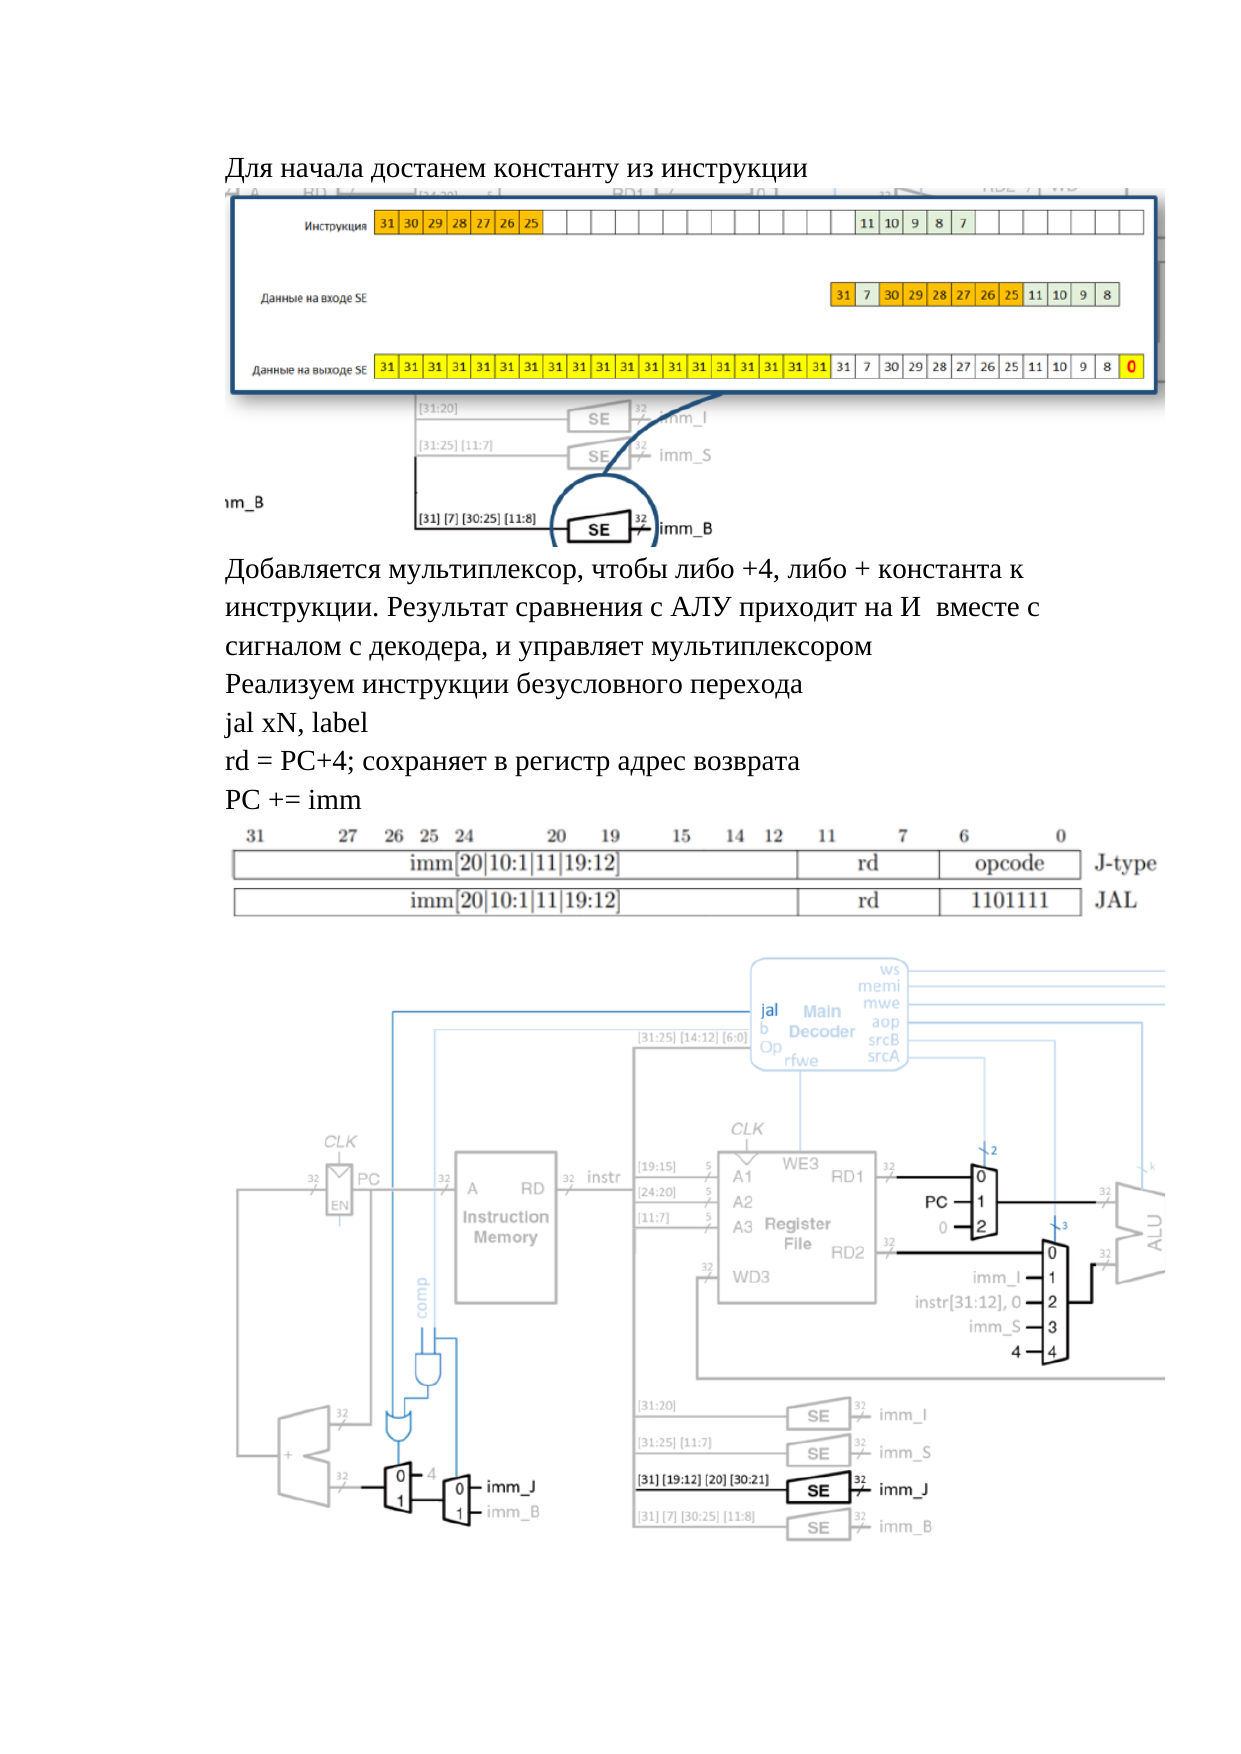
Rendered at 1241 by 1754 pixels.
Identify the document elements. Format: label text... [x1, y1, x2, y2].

text Для начала достанем константу из инструкции [225, 150, 1090, 183]
picture [225, 820, 1166, 936]
text rd = PC+4; сохраняет в регистр адрес возврата [225, 743, 1090, 777]
text PC += imm [225, 782, 1090, 816]
picture [225, 938, 1166, 1546]
picture [225, 188, 1166, 547]
text jal xN, label [225, 705, 1090, 738]
text Реализуем инструкции безусловного перехода [225, 666, 1090, 700]
text Добавляется мультиплексор, чтобы либо +4, либо + константа к инструкции. Результат сравнения с АЛУ приходит на И вместе с сигналом с декодера, и управляет мультиплексором [225, 551, 1090, 661]
